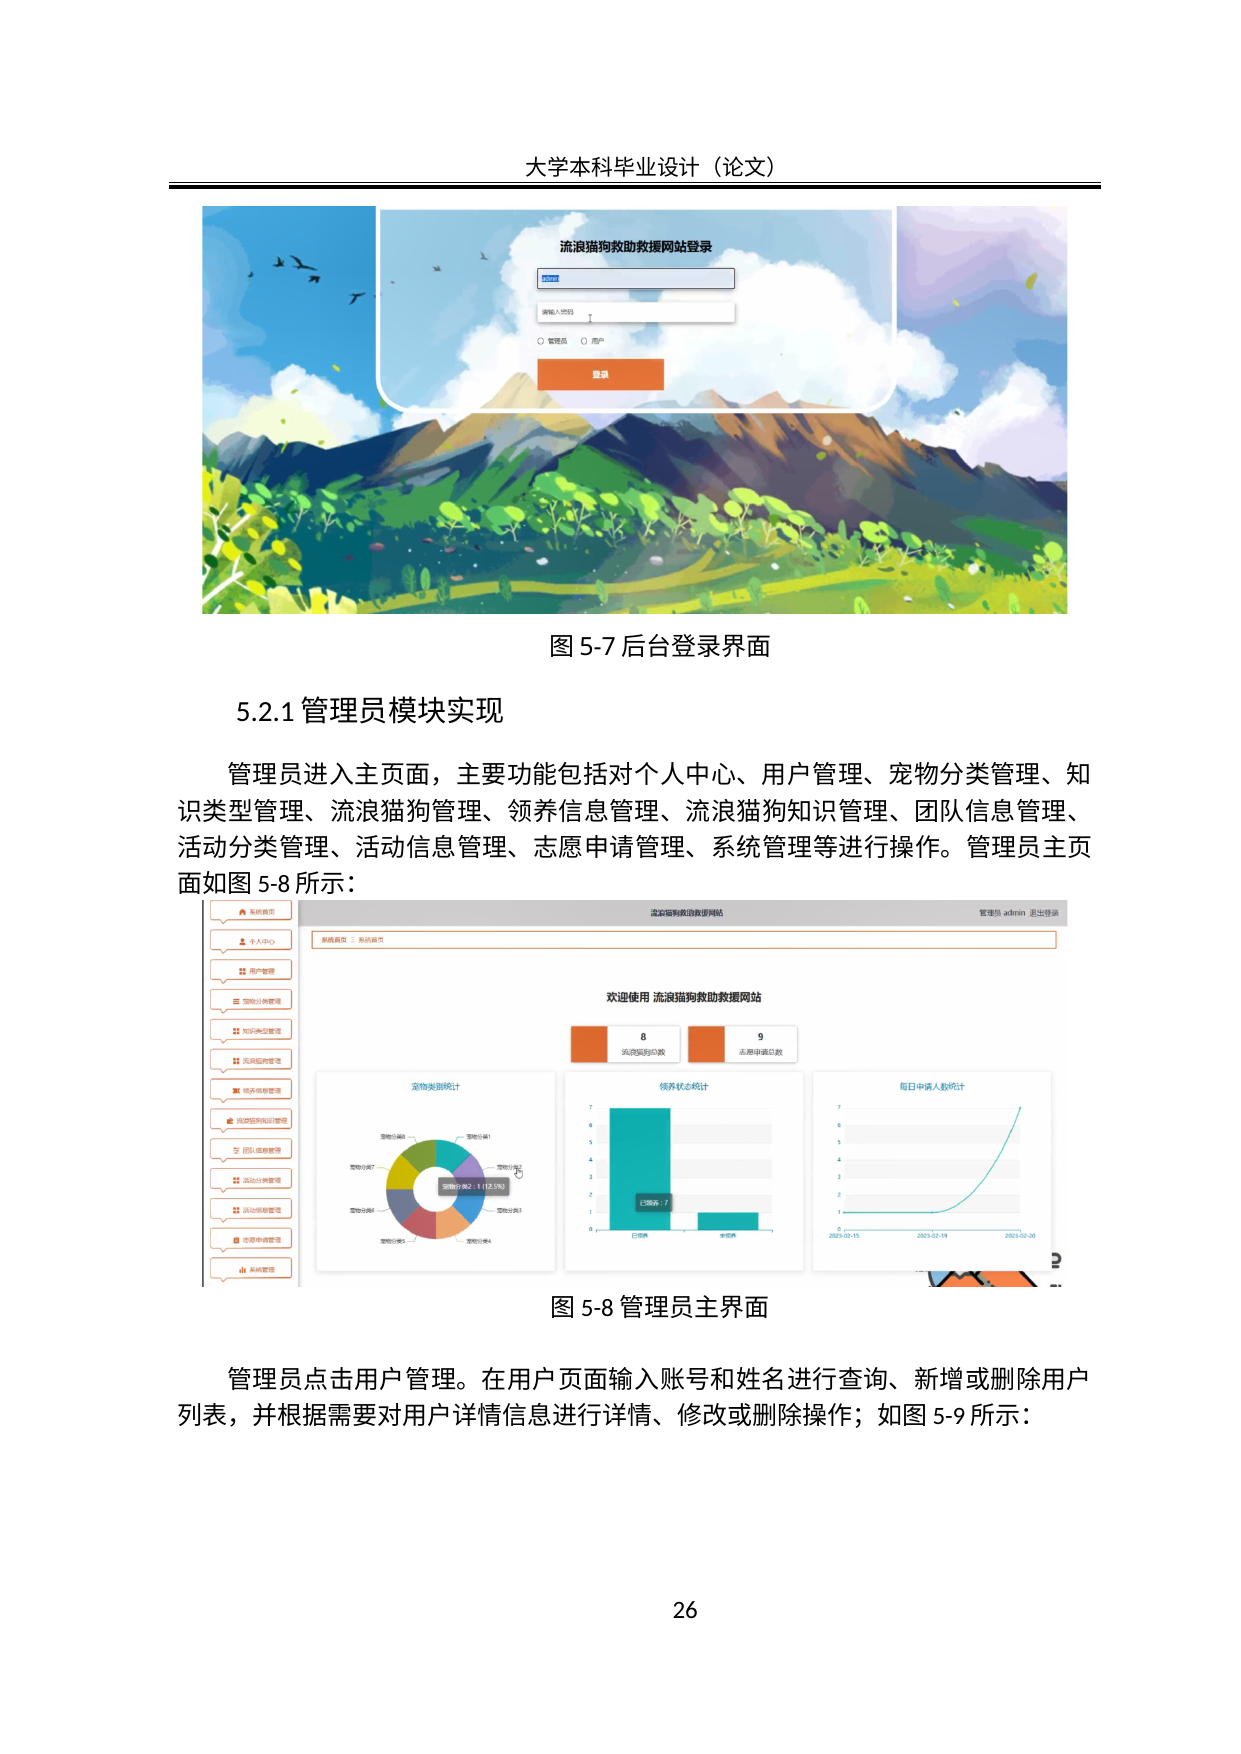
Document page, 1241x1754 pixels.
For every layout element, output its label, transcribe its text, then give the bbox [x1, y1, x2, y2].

text 图5-8 管理员主界面 [177, 1287, 1092, 1323]
subtitle 5.2.1管理员模块实现 [177, 688, 1092, 730]
text 图5-7后台登录界面 [177, 626, 1092, 663]
picture [202, 900, 1068, 1287]
picture [202, 206, 1068, 614]
text 管理员进入主页面，主要功能包括对个人中心、用户管理、宠物分类管理、知识类型管理、流浪猫狗管理、领养信息管理、流浪猫狗知识管理、团队信息管理、活动分类管理、活动信息管理、志愿申请管理、系统管理等进行操作。管理员主页面如图5-8所示： [177, 755, 1092, 900]
text 管理员点击用户管理。在用户页面输入账号和姓名进行查询、新增或删除用户列表，并根据需要对用户详情信息进行详情、修改或删除操作；如图5-9所示： [177, 1359, 1092, 1432]
